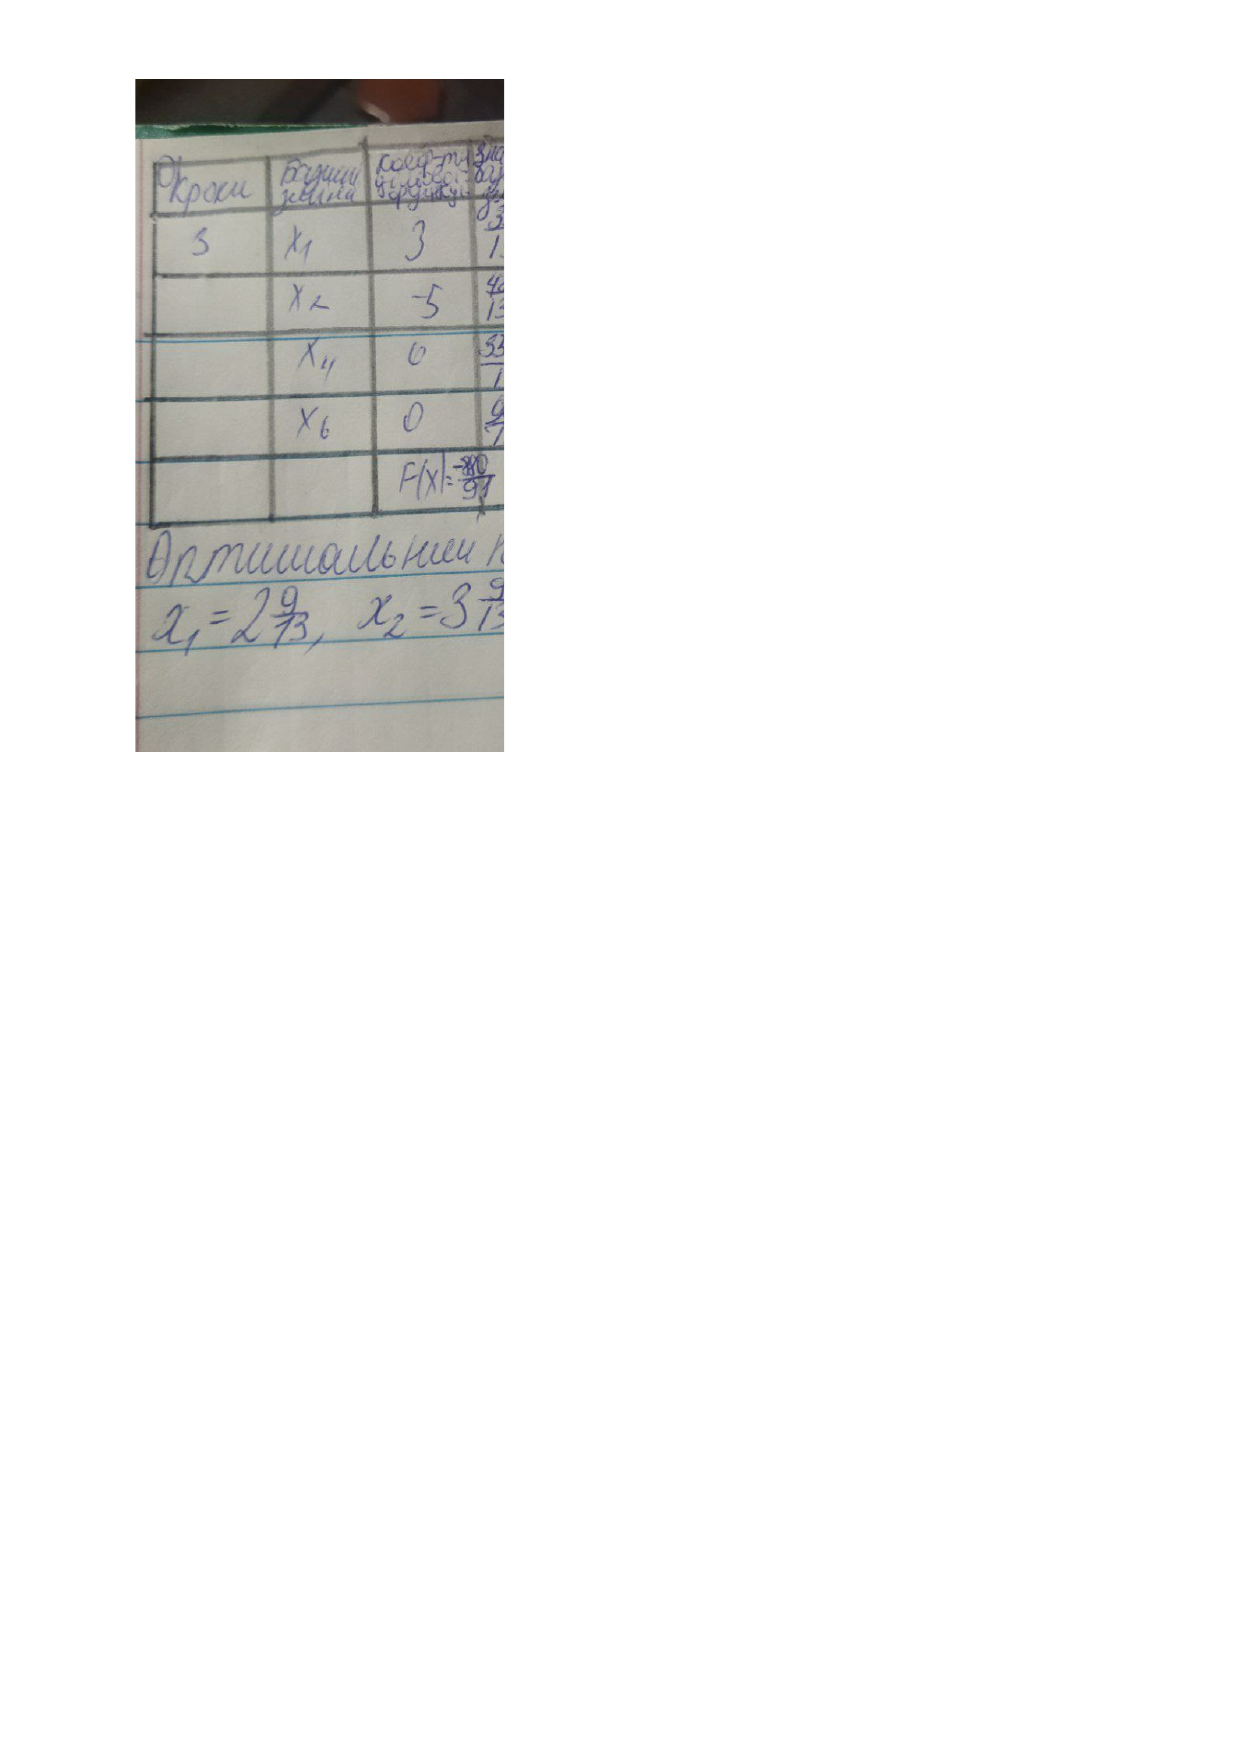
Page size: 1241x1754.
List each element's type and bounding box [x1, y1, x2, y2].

picture [135, 79, 505, 752]
